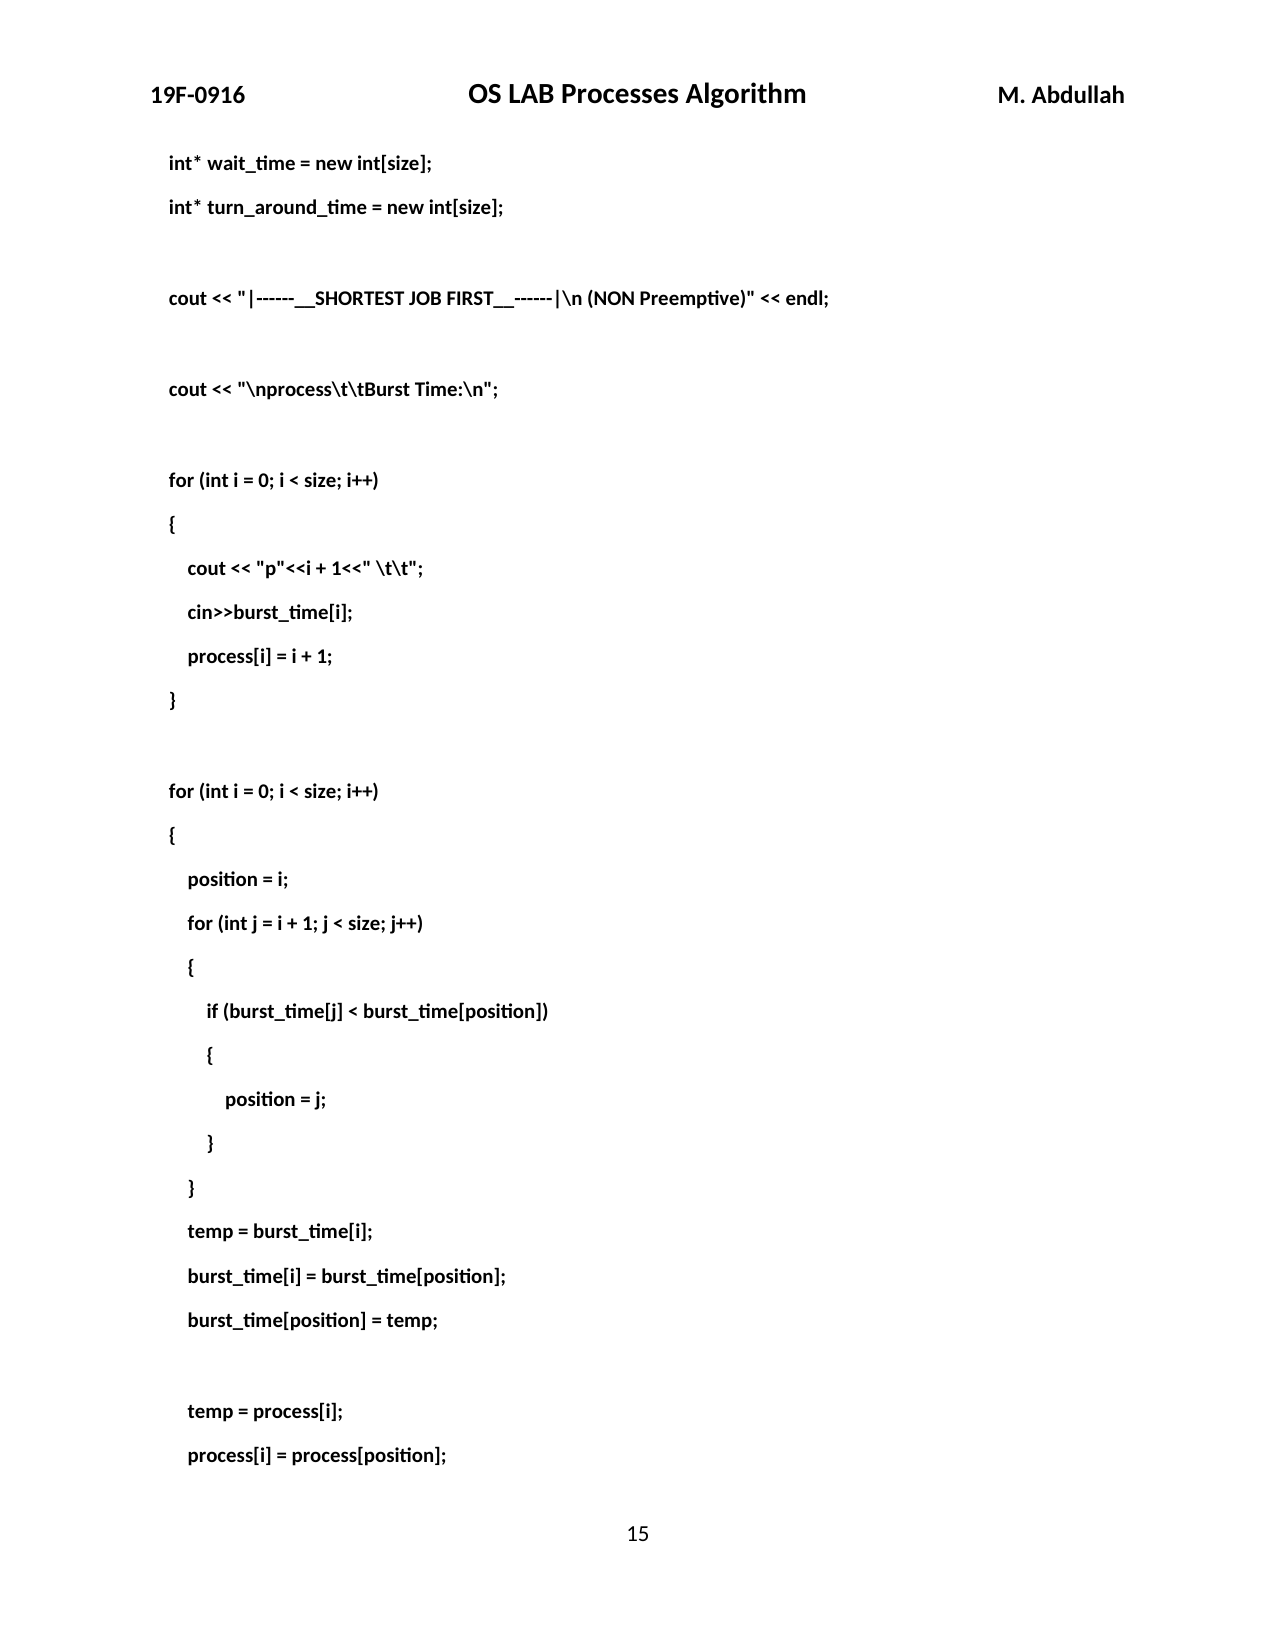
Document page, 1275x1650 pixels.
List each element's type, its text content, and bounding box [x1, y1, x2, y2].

text for (int i = 0; i < size; i++) [150, 778, 1125, 803]
text cout << "|------__SHORTEST JOB FIRST__------|\n (NON Preemptive)" << endl; [150, 285, 1125, 310]
text } [150, 687, 1125, 713]
text burst_time[position] = temp; [150, 1307, 1125, 1332]
text { [150, 511, 1125, 536]
text { [150, 1042, 1125, 1068]
text process[i] = i + 1; [150, 643, 1125, 668]
text position = j; [150, 1087, 1125, 1112]
text { [150, 822, 1125, 848]
text process[i] = process[position]; [150, 1442, 1125, 1467]
text int* wait_time = new int[size]; [150, 150, 1125, 175]
text if (burst_time[j] < burst_time[position]) [150, 998, 1125, 1024]
text } [150, 1175, 1125, 1200]
text { [150, 954, 1125, 980]
text temp = burst_time[i]; [150, 1219, 1125, 1244]
text burst_time[i] = burst_time[position]; [150, 1263, 1125, 1288]
text int* turn_around_time = new int[size]; [150, 194, 1125, 219]
text cout << "p"<<i + 1<<" \t\t"; [150, 555, 1125, 580]
text temp = process[i]; [150, 1398, 1125, 1423]
text position = i; [150, 866, 1125, 892]
text } [150, 1131, 1125, 1156]
text for (int j = i + 1; j < size; j++) [150, 910, 1125, 936]
text cout << "\nprocess\t\tBurst Time:\n"; [150, 376, 1125, 401]
text for (int i = 0; i < size; i++) [150, 467, 1125, 492]
text cin>>burst_time[i]; [150, 599, 1125, 624]
